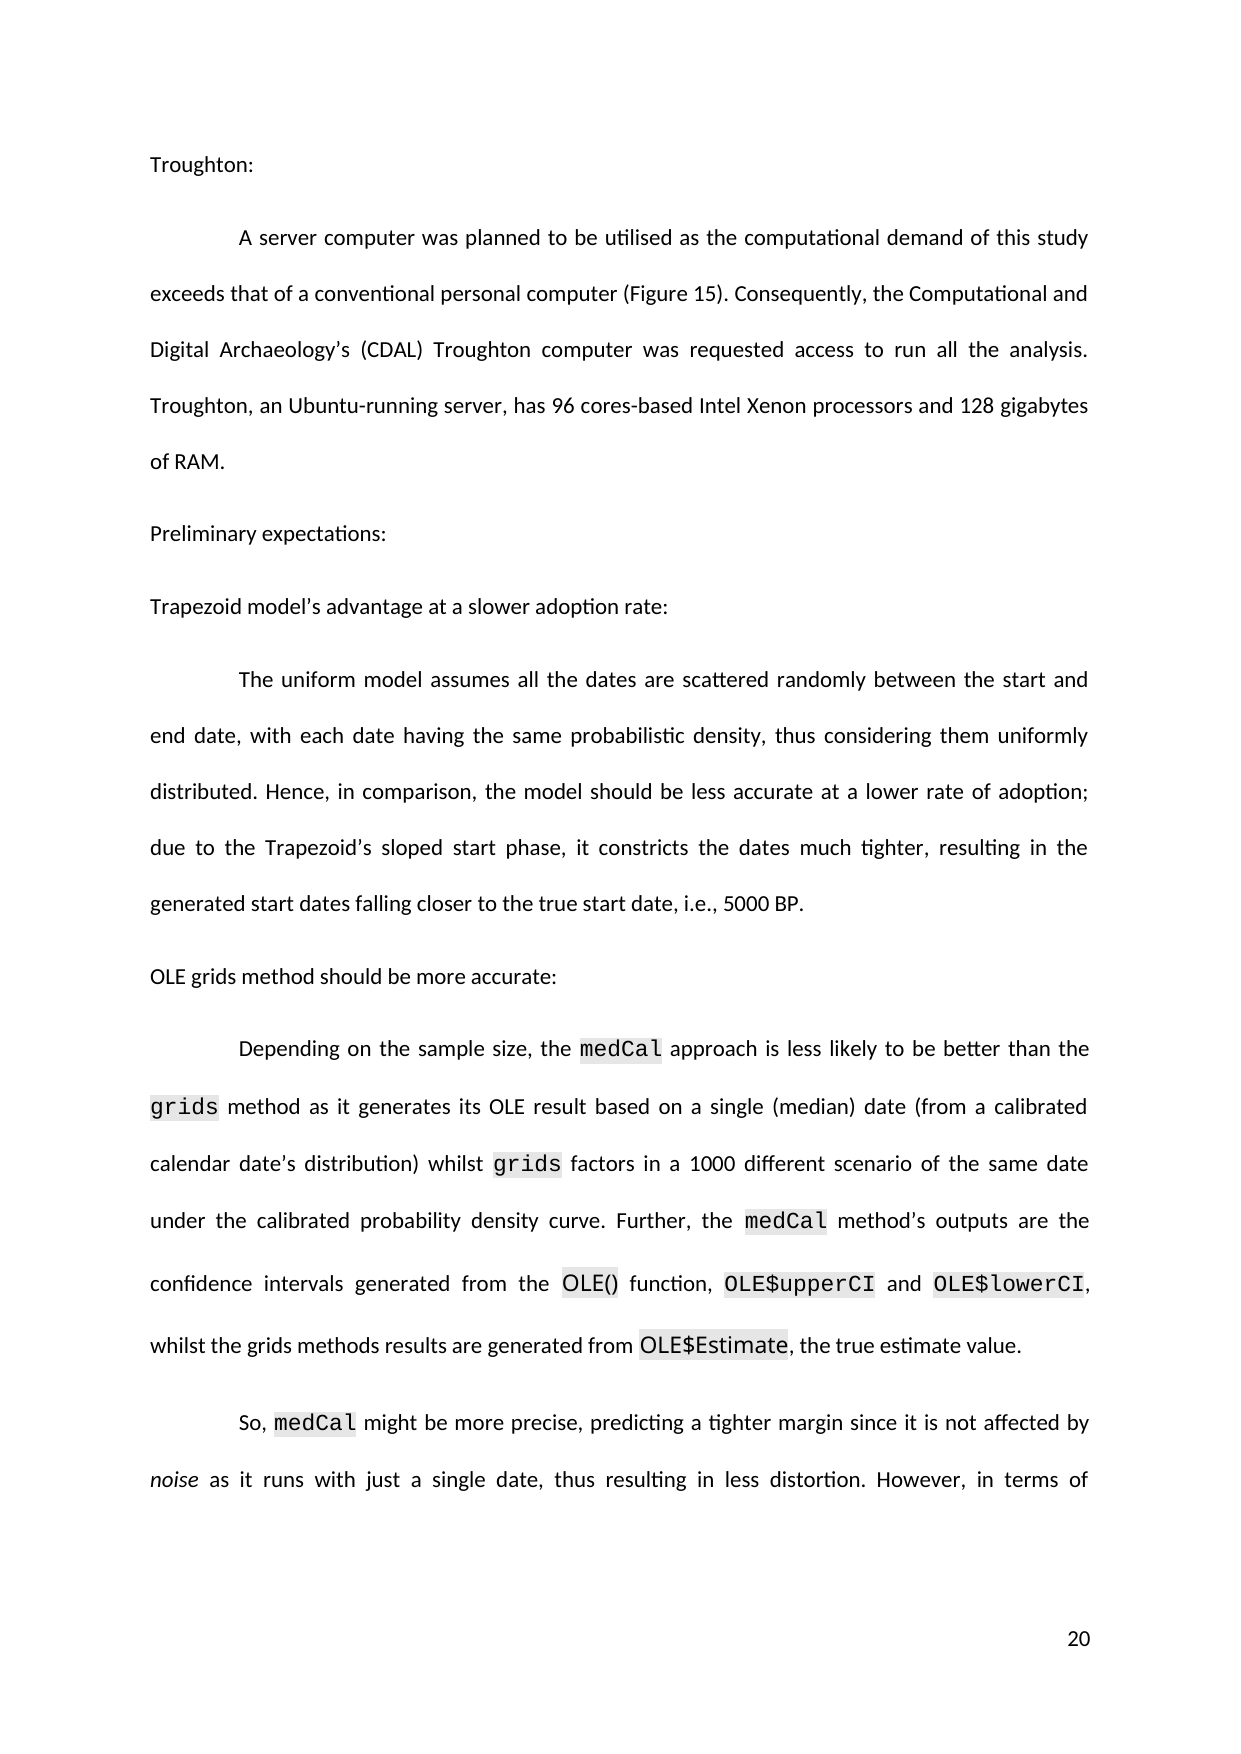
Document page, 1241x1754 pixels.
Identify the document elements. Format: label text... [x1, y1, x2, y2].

text A server computer was planned to be utilised as the computational demand of this study exceeds that of a conventional personal computer (Figure 15). Consequently, the Computational and Digital Archaeology’s (CDAL) Troughton computer was requested access to run all the analysis. Troughton, an Ubuntu-running server, has 96 cores-based Intel Xenon processors and 128 gigabytes of RAM. [150, 223, 1090, 475]
text Preliminary expectations: [150, 519, 1090, 548]
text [150, 1408, 1090, 1493]
text Trapezoid model’s advantage at a slower adoption rate: [150, 592, 1090, 620]
text Troughton: [150, 150, 1090, 178]
text OLE grids method should be more accurate: [150, 962, 1090, 990]
text The uniform model assumes all the dates are scattered randomly between the start and end date, with each date having the same probabilistic density, thus considering them uniformly distributed. Hence, in comparison, the model should be less accurate at a lower rate of adoption; due to the Trapezoid’s sloped start phase, it constricts the dates much tighter, resulting in the generated start dates falling closer to the true start date, i.e., 5000 BP. [150, 665, 1090, 917]
text Depending on the sample size, the medCal approach is less likely to be better than the grids method as it generates its OLE result based on a single (median) date (from a calibrated calendar date’s distribution) whilst grids factors in a 1000 different scenario of the same date under the calibrated probability density curve. Further, the medCal method’s outputs are the confidence intervals generated from the OLE() function, OLE$upperCI and OLE$lowerCI, whilst the grids methods results are generated from OLE$Estimate, the true estimate value. [150, 1034, 1090, 1360]
